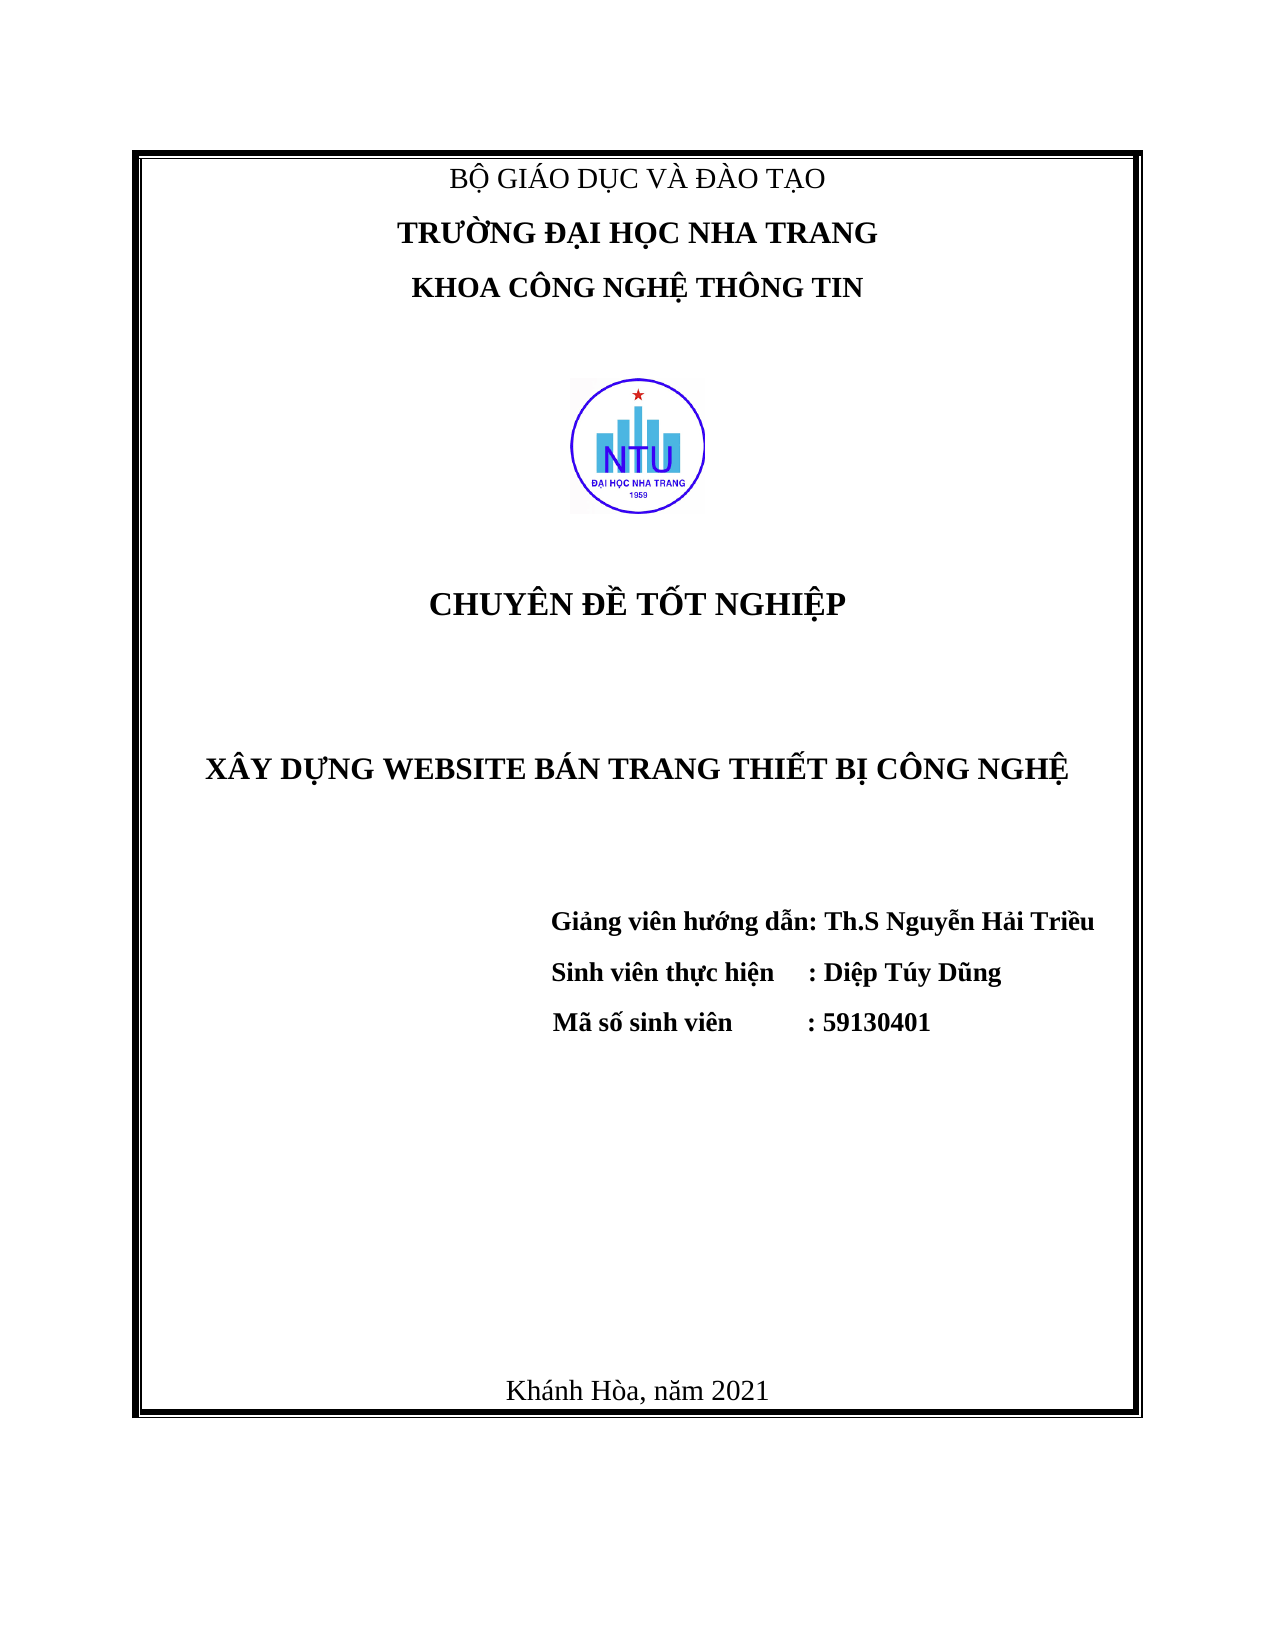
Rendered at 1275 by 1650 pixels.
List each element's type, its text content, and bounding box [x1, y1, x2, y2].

text Mã số sinh viên : 59130401 [142, 994, 1133, 1037]
text BỘ GIÁO DỤC VÀ ĐÀO TẠO [142, 159, 1133, 195]
text Giảng viên hướng dẫn: Th.S Nguyễn Hải Triều [142, 894, 1133, 937]
text TRƯỜNG ĐẠI HỌC NHA TRANG [142, 203, 1133, 250]
text Khánh Hòa, năm 2021 [142, 1362, 1133, 1409]
text XÂY DỰNG WEBSITE BÁN TRANG THIẾT BỊ CÔNG NGHỆ [142, 739, 1133, 786]
text KHOA CÔNG NGHỆ THÔNG TIN [142, 258, 1133, 303]
text Sinh viên thực hiện : Diệp Túy Dũng [142, 944, 1133, 987]
picture [570, 378, 705, 514]
text CHUYÊN ĐỀ TỐT NGHIỆP [142, 573, 1133, 623]
